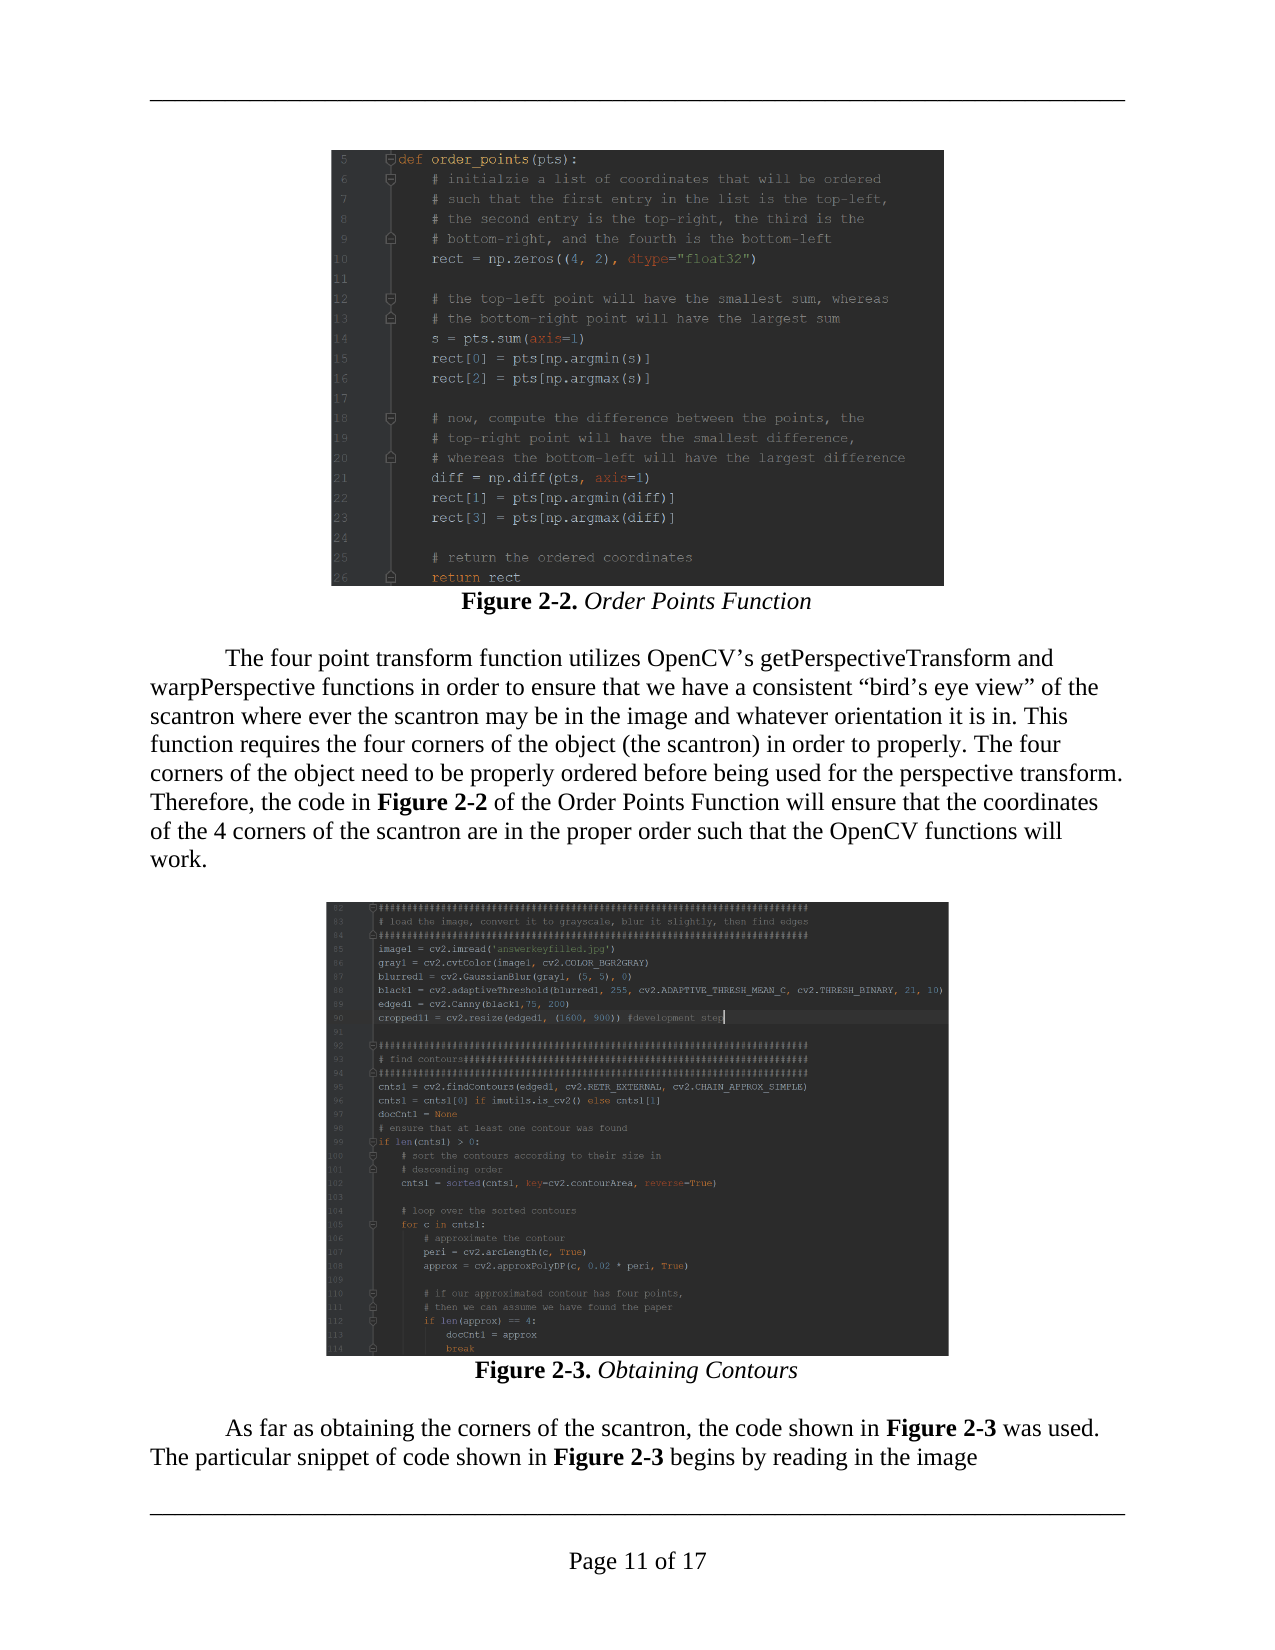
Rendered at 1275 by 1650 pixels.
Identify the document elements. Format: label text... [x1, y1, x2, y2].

text Figure 2-3. Obtaining Contours [150, 1356, 1125, 1384]
picture [326, 902, 949, 1356]
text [150, 1413, 1125, 1471]
text The four point transform function utilizes OpenCV’s getPerspectiveTransform and warpPerspective functions in order to ensure that we have a consistent “bird’s eye view” of the scantron where ever the scantron may be in the image and whatever orientation it is in. This function requires the four corners of the object (the scantron) in order to properly. The four corners of the object need to be properly ordered before being used for the perspective transform. Therefore, the code in Figure 2-2 of the Order Points Function will ensure that the coordinates of the 4 corners of the scantron are in the proper order such that the OpenCV functions will work. [150, 643, 1125, 873]
picture [331, 150, 944, 586]
text Figure 2-2. Order Points Function [150, 586, 1125, 614]
